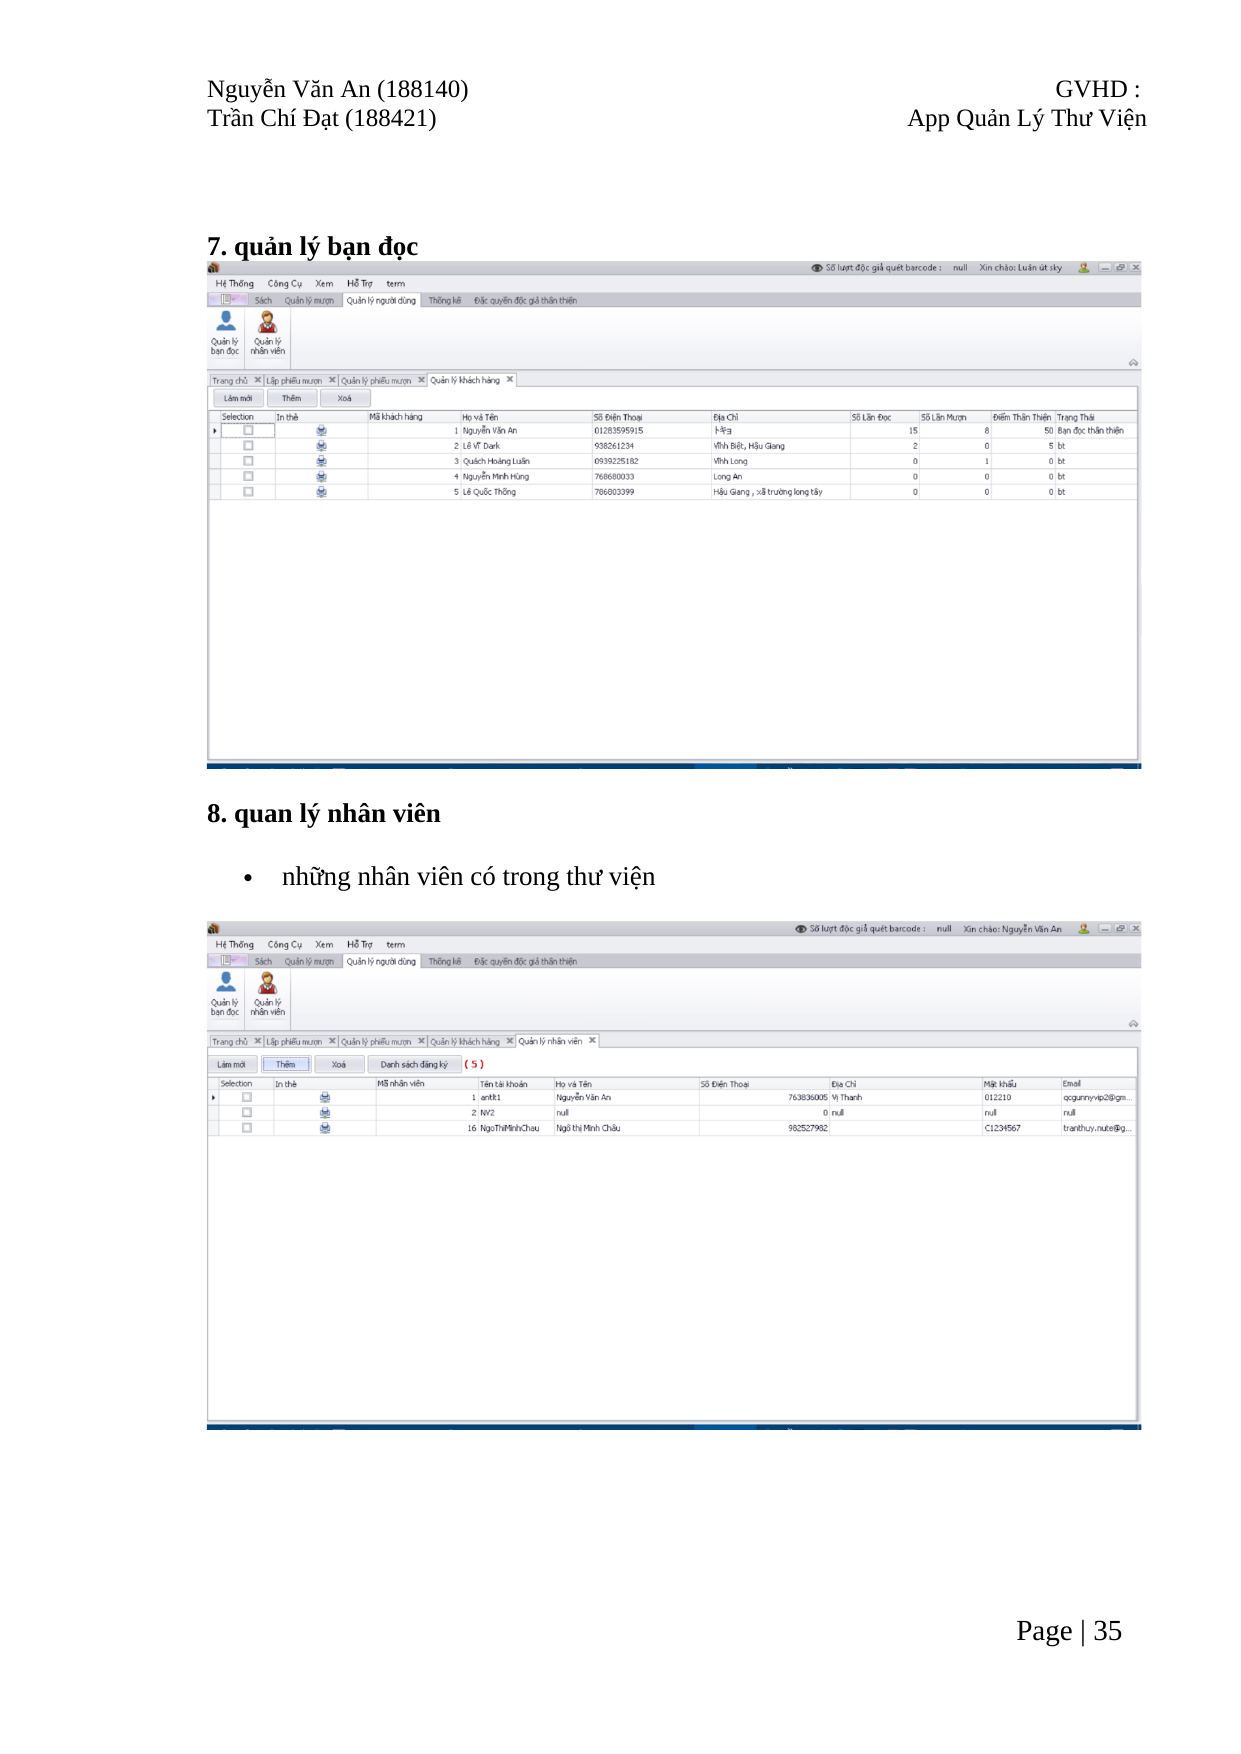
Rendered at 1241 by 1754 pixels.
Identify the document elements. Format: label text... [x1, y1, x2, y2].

picture [206, 921, 1147, 1430]
text 7. quản lý bạn đọc [207, 230, 1122, 261]
text 8. quan lý nhân viên [207, 797, 1122, 828]
list những nhân viên có trong thư viện [244, 859, 1122, 891]
picture [206, 261, 1147, 769]
